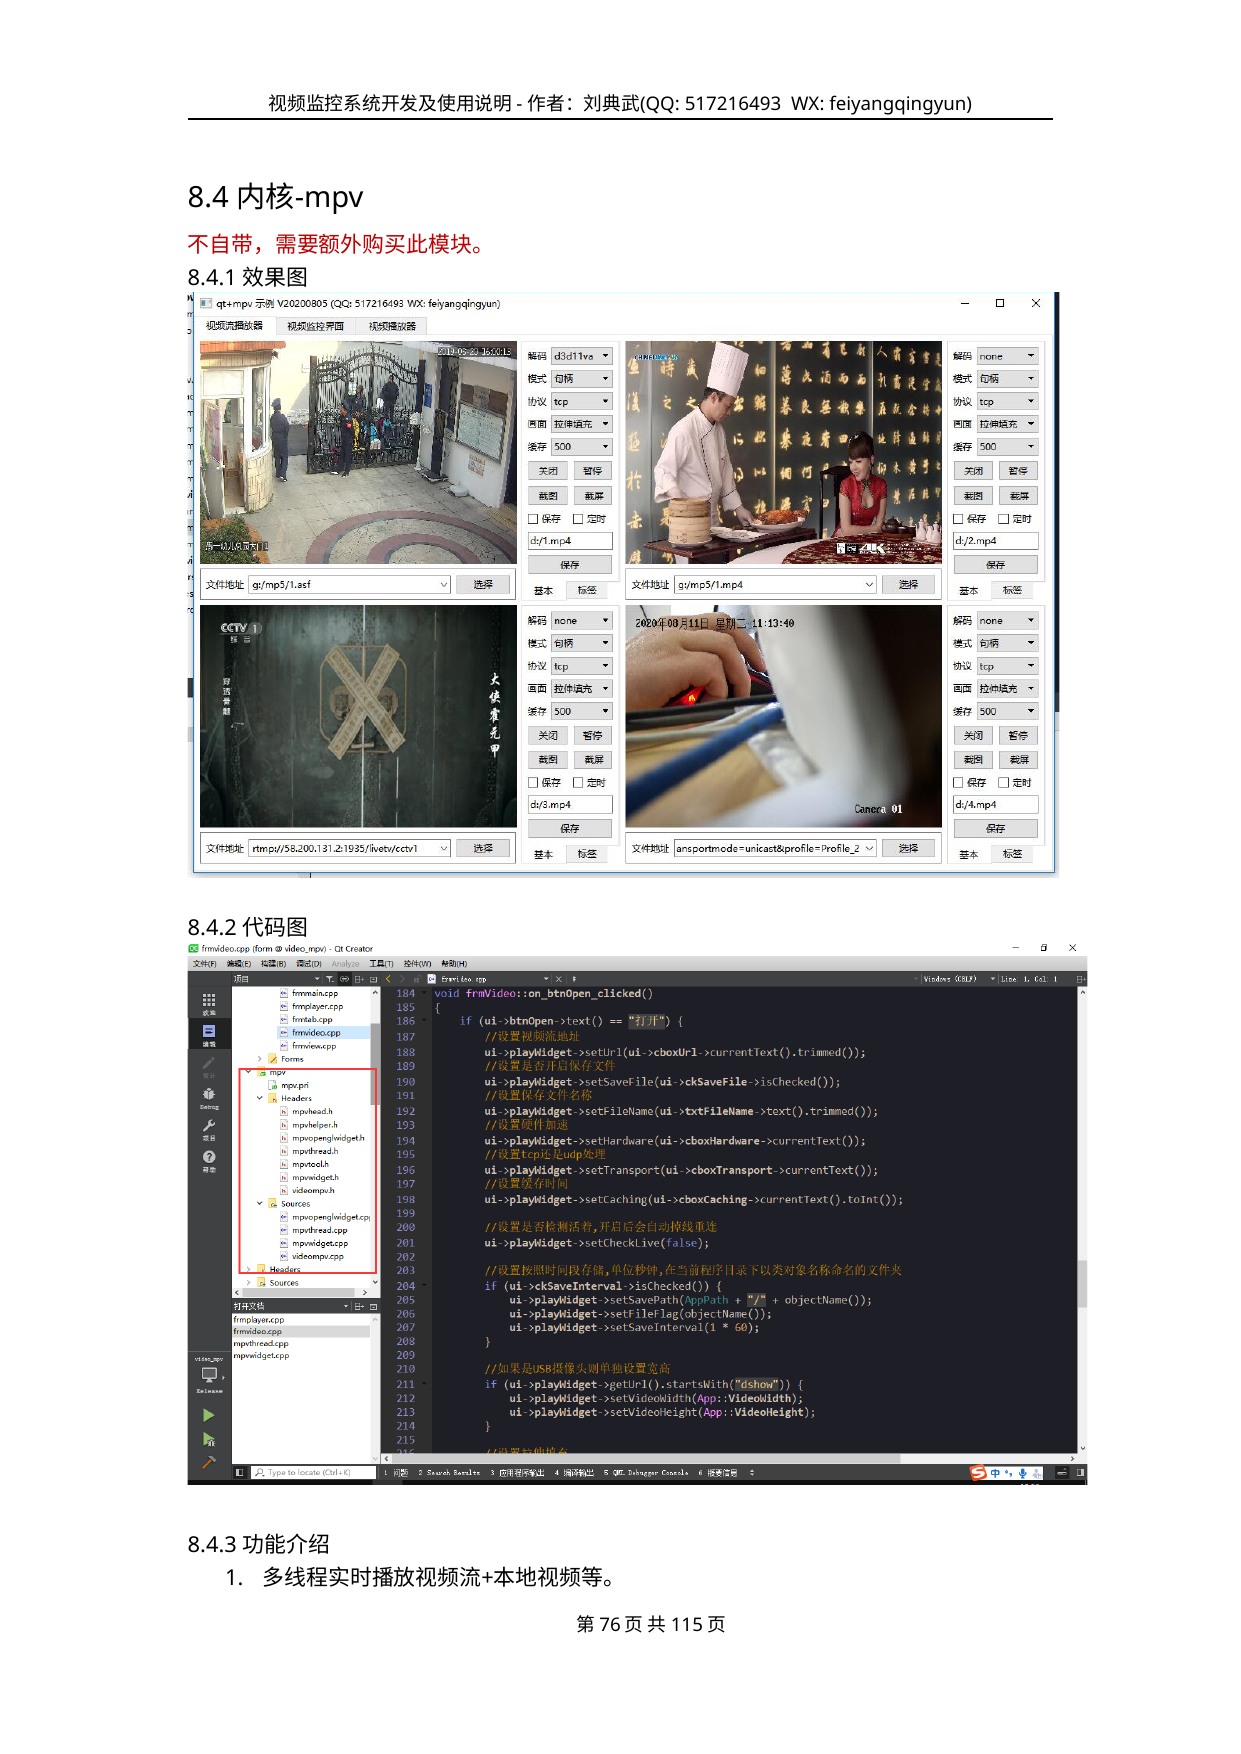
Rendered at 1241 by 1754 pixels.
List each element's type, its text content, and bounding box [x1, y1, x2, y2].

picture [187, 292, 1060, 878]
list 多线程实时播放视频流+本地视频等。 [225, 1559, 1053, 1592]
text 8.4.1 效果图 [187, 259, 1053, 292]
text 8.4.3 功能介绍 [187, 1527, 1053, 1559]
picture [187, 942, 1088, 1485]
text 不自带，需要额外购买此模块。 [187, 227, 1053, 259]
text 8.4 内核-mpv [187, 162, 1053, 227]
text 8.4.2 代码图 [187, 909, 1053, 942]
